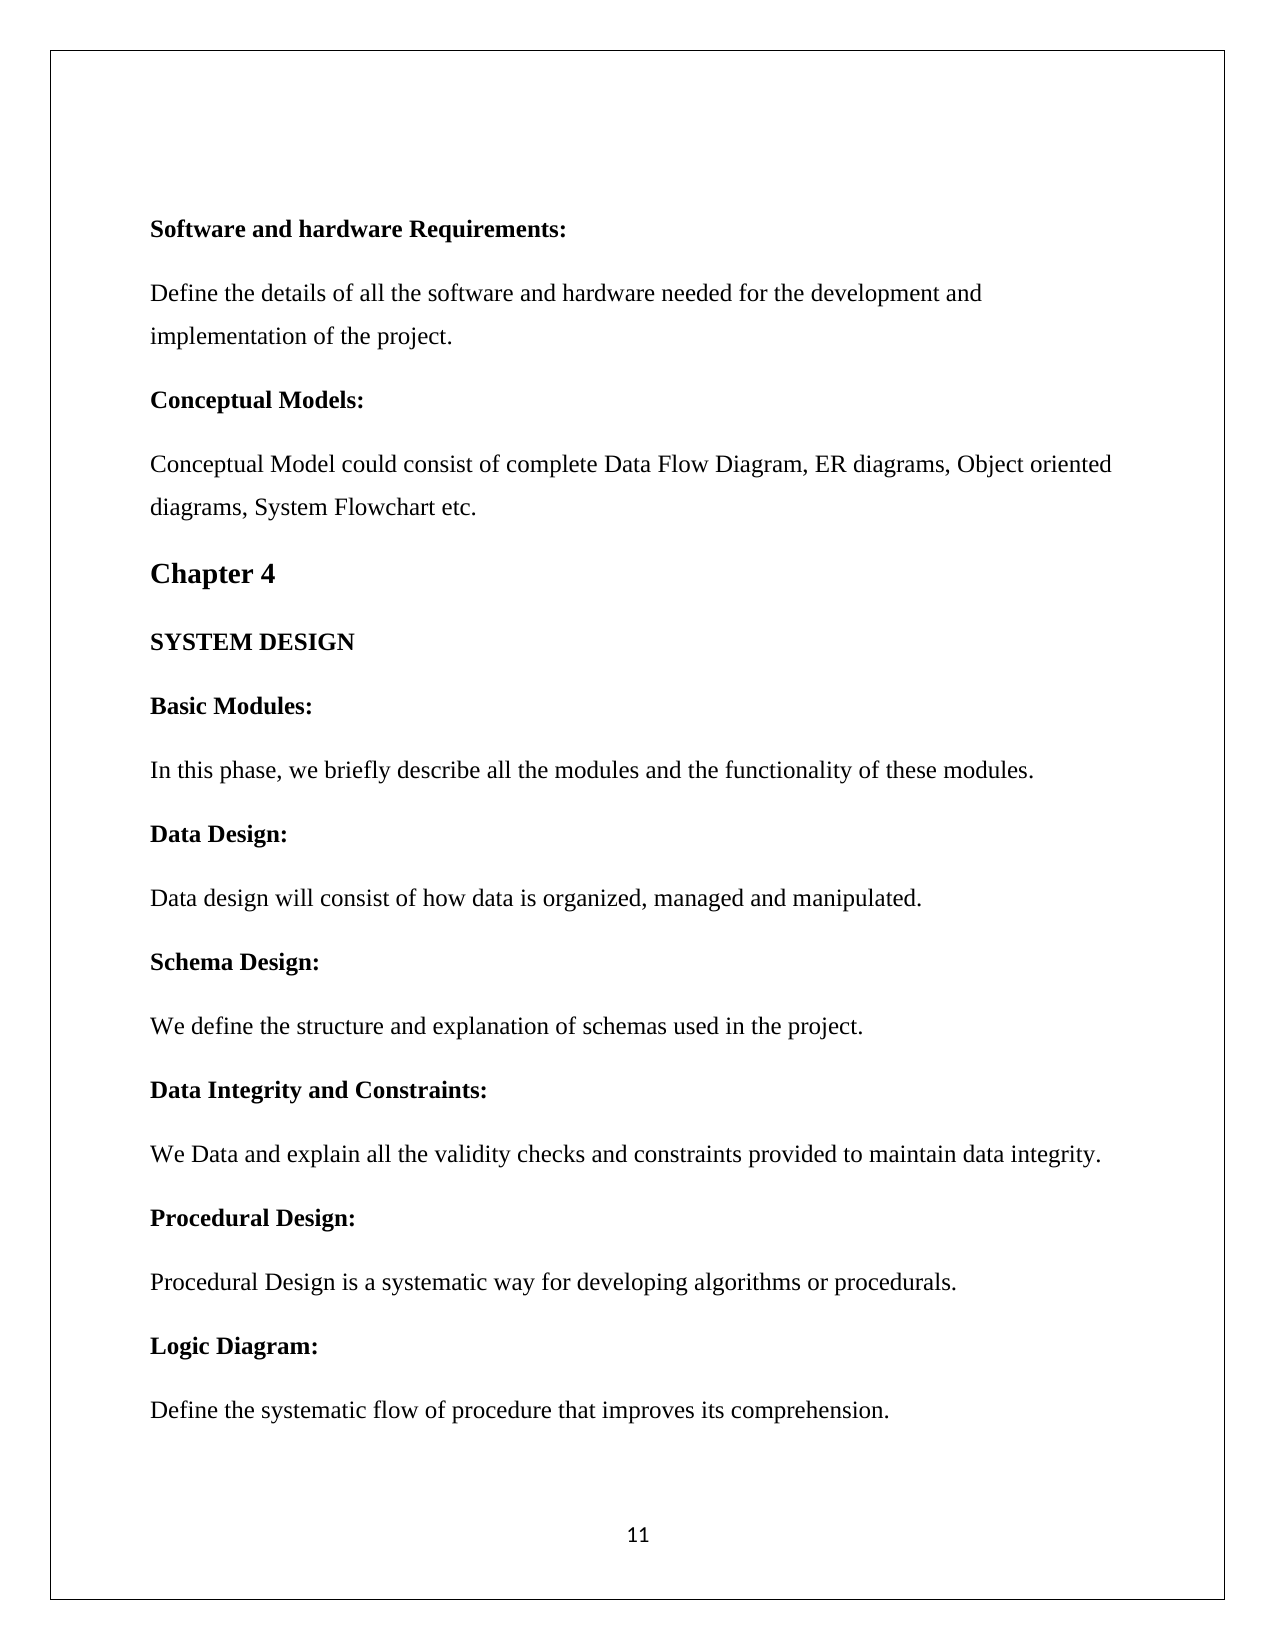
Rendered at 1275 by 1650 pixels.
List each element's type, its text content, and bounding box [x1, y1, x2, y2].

text We define the structure and explanation of schemas used in the project. [150, 1011, 1125, 1040]
text Basic Modules: [150, 691, 1125, 720]
text Procedural Design: [150, 1203, 1125, 1232]
text Conceptual Models: [150, 385, 1125, 414]
text Define the systematic flow of procedure that improves its comprehension. [150, 1395, 1125, 1423]
text Define the details of all the software and hardware needed for the development and implementation of the project. [150, 278, 1125, 350]
text SYSTEM DESIGN [150, 627, 1125, 656]
text Data design will consist of how data is organized, managed and manipulated. [150, 883, 1125, 912]
text Conceptual Model could consist of complete Data Flow Diagram, ER diagrams, Object oriented diagrams, System Flowchart etc. [150, 449, 1125, 521]
text In this phase, we briefly describe all the modules and the functionality of these modules. [150, 755, 1125, 784]
text Chapter 4 [150, 556, 1125, 589]
text Schema Design: [150, 947, 1125, 976]
text Procedural Design is a systematic way for developing algorithms or procedurals. [150, 1267, 1125, 1296]
text Logic Diagram: [150, 1331, 1125, 1359]
text We Data and explain all the validity checks and constraints provided to maintain data integrity. [150, 1139, 1125, 1168]
text Data Integrity and Constraints: [150, 1075, 1125, 1104]
text Software and hardware Requirements: [150, 214, 1125, 243]
text Data Design: [150, 819, 1125, 848]
